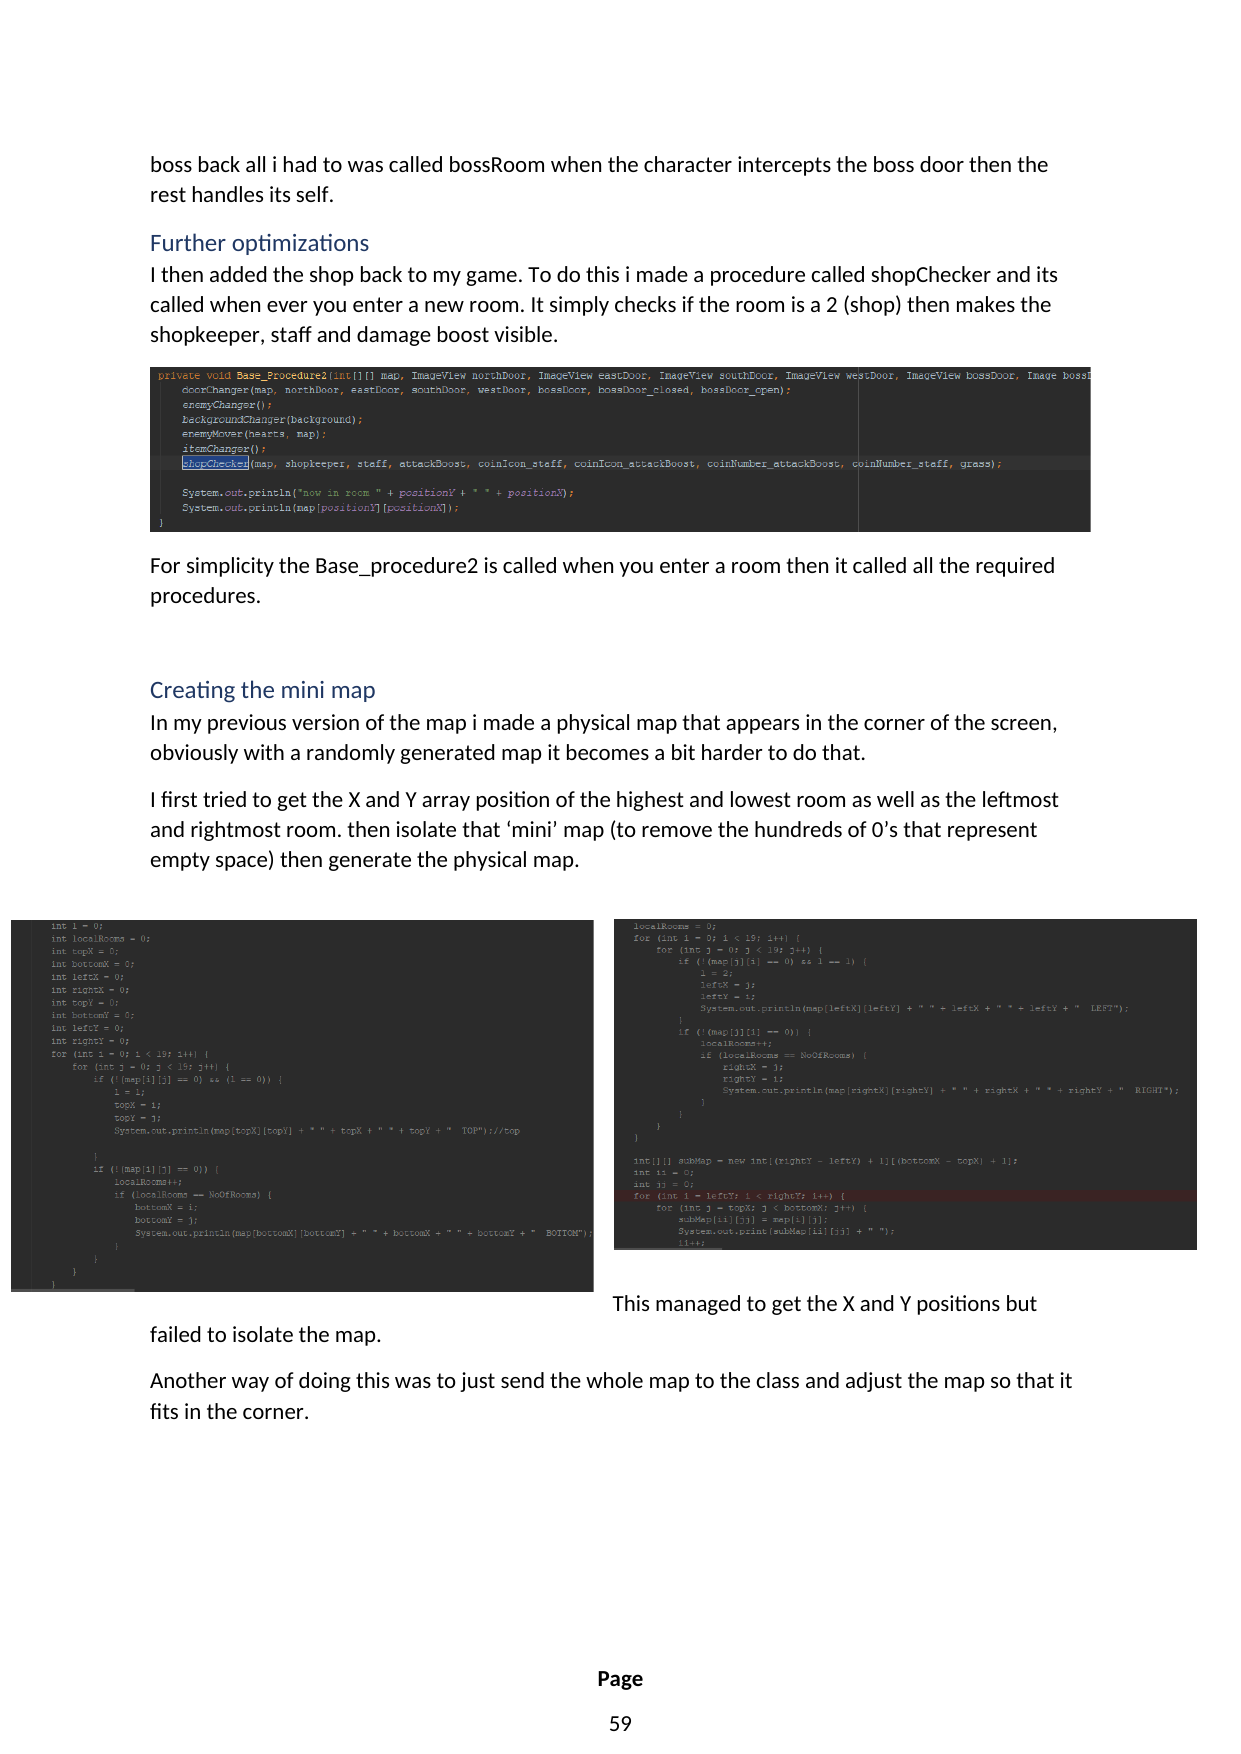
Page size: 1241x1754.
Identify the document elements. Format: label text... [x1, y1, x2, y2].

text I then added the shop back to my game. To do this i made a procedure called shopChecker and its called when ever you enter a new room. It simply checks if the room is a 2 (shop) then makes the shopkeeper, staff and damage boost visible. [150, 260, 1090, 348]
subtitle Further optimizations [150, 227, 1090, 258]
text To add the boss back all i had to was called bossRoom when the character intercepts the boss door then the rest handles its self. [150, 150, 1090, 208]
subtitle Creating the mini map [150, 675, 1090, 705]
picture [11, 920, 594, 1292]
picture [150, 367, 1091, 532]
picture [614, 919, 1197, 1250]
text Another way of doing this was to just send the whole map to the class and adjust the map so that it fits in the corner. [150, 1367, 1090, 1425]
text In my previous version of the map i made a physical map that appears in the corner of the screen, obviously with a randomly generated map it becomes a bit harder to do that. [150, 708, 1090, 766]
text For simplicity the Base_procedure2 is called when you enter a room then it called all the required procedures. [150, 551, 1090, 609]
text I first tried to get the X and Y array position of the highest and lowest room as well as the leftmost and rightmost room. then isolate that ‘mini’ map (to remove the hundreds of 0’s that represent empty space) then generate the physical map. [150, 785, 1090, 873]
